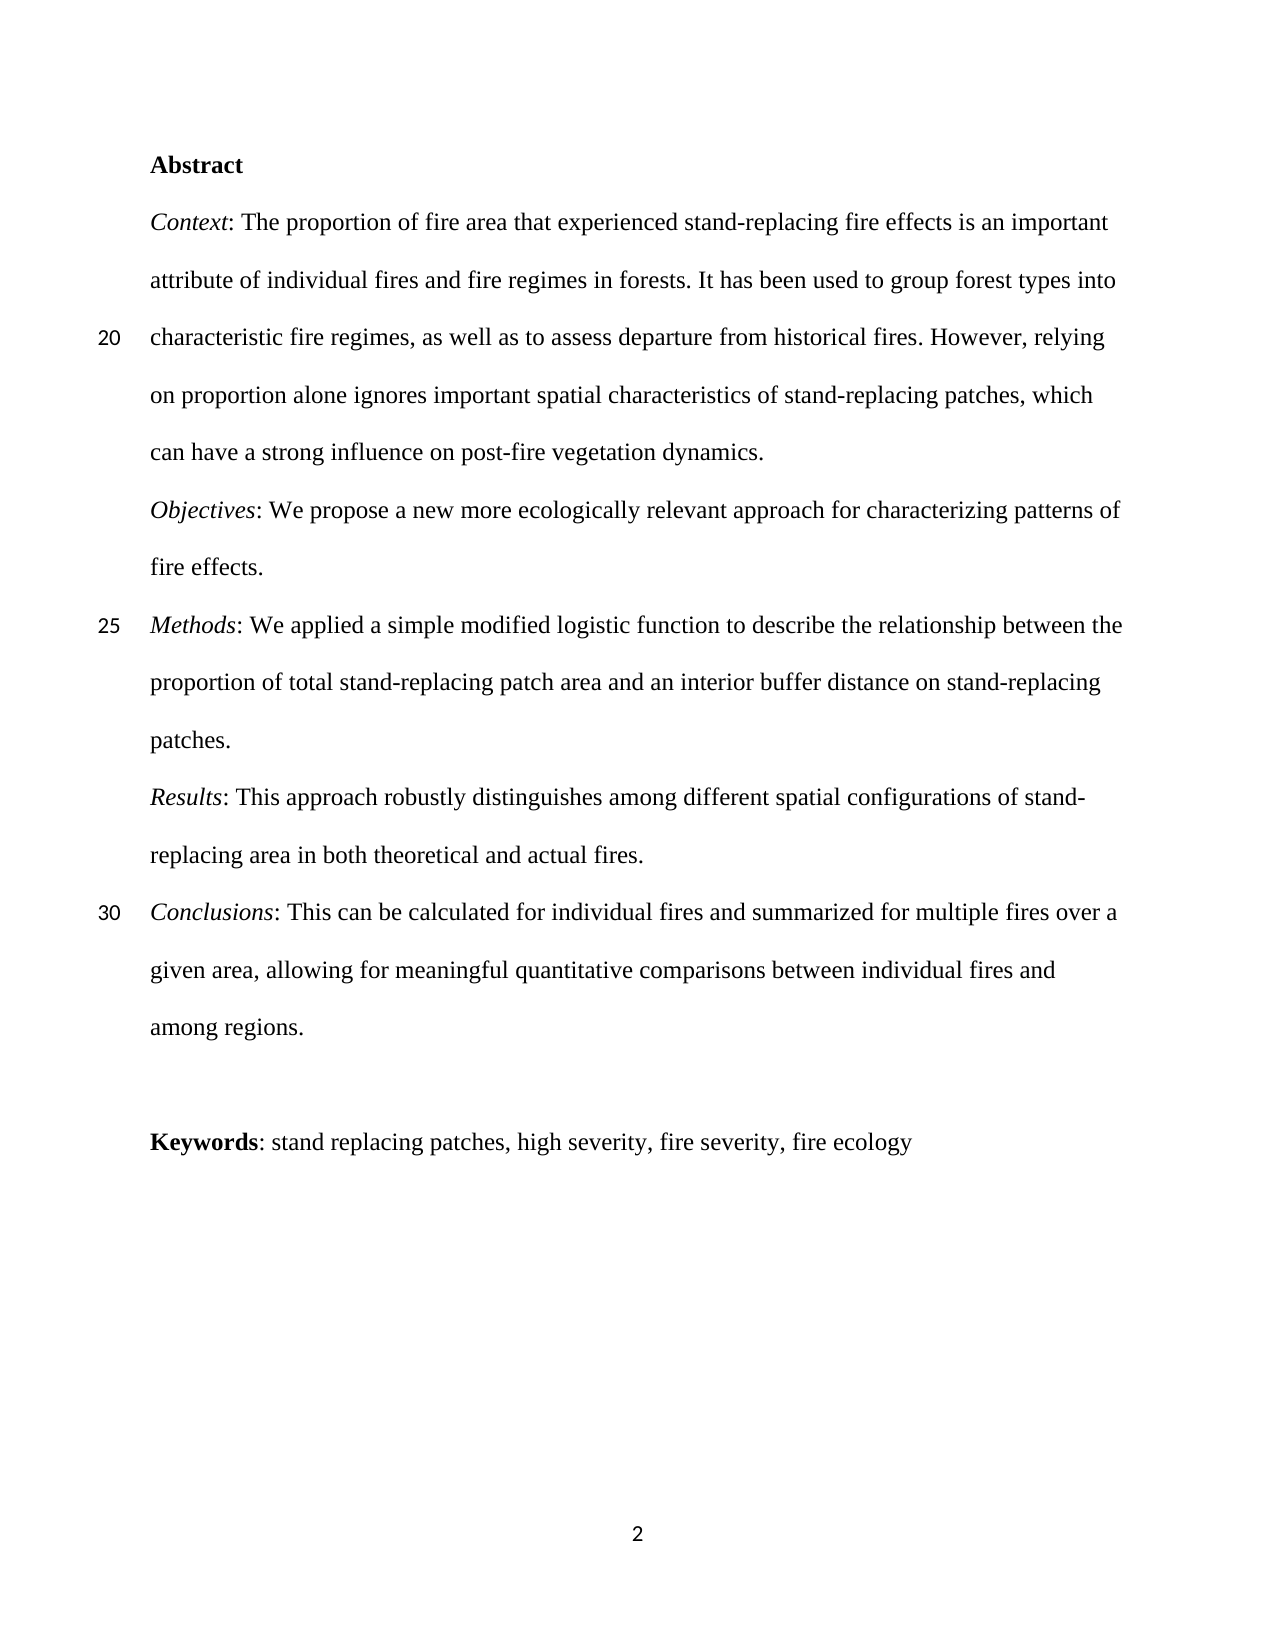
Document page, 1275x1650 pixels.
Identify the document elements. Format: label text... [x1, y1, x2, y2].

text Results: This approach robustly distinguishes among different spatial configurations of stand-replacing area in both theoretical and actual fires. [150, 782, 1125, 869]
text Objectives: We propose a new more ecologically relevant approach for characterizing patterns of fire effects. [150, 495, 1125, 581]
text Context: The proportion of fire area that experienced stand-replacing fire effects is an important attribute of individual fires and fire regimes in forests. It has been used to group forest types into characteristic fire regimes, as well as to assess departure from historical fires. However, relying on proportion alone ignores important spatial characteristics of stand-replacing patches, which can have a strong influence on post-fire vegetation dynamics. [150, 207, 1125, 466]
text Methods: We applied a simple modified logistic function to describe the relationship between the proportion of total stand-replacing patch area and an interior buffer distance on stand-replacing patches. [150, 610, 1125, 754]
text Conclusions: This can be calculated for individual fires and summarized for multiple fires over a given area, allowing for meaningful quantitative comparisons between individual fires and among regions. [150, 897, 1125, 1041]
text Abstract [150, 150, 1125, 179]
text Keywords: stand replacing patches, high severity, fire severity, fire ecology [150, 1127, 1125, 1156]
